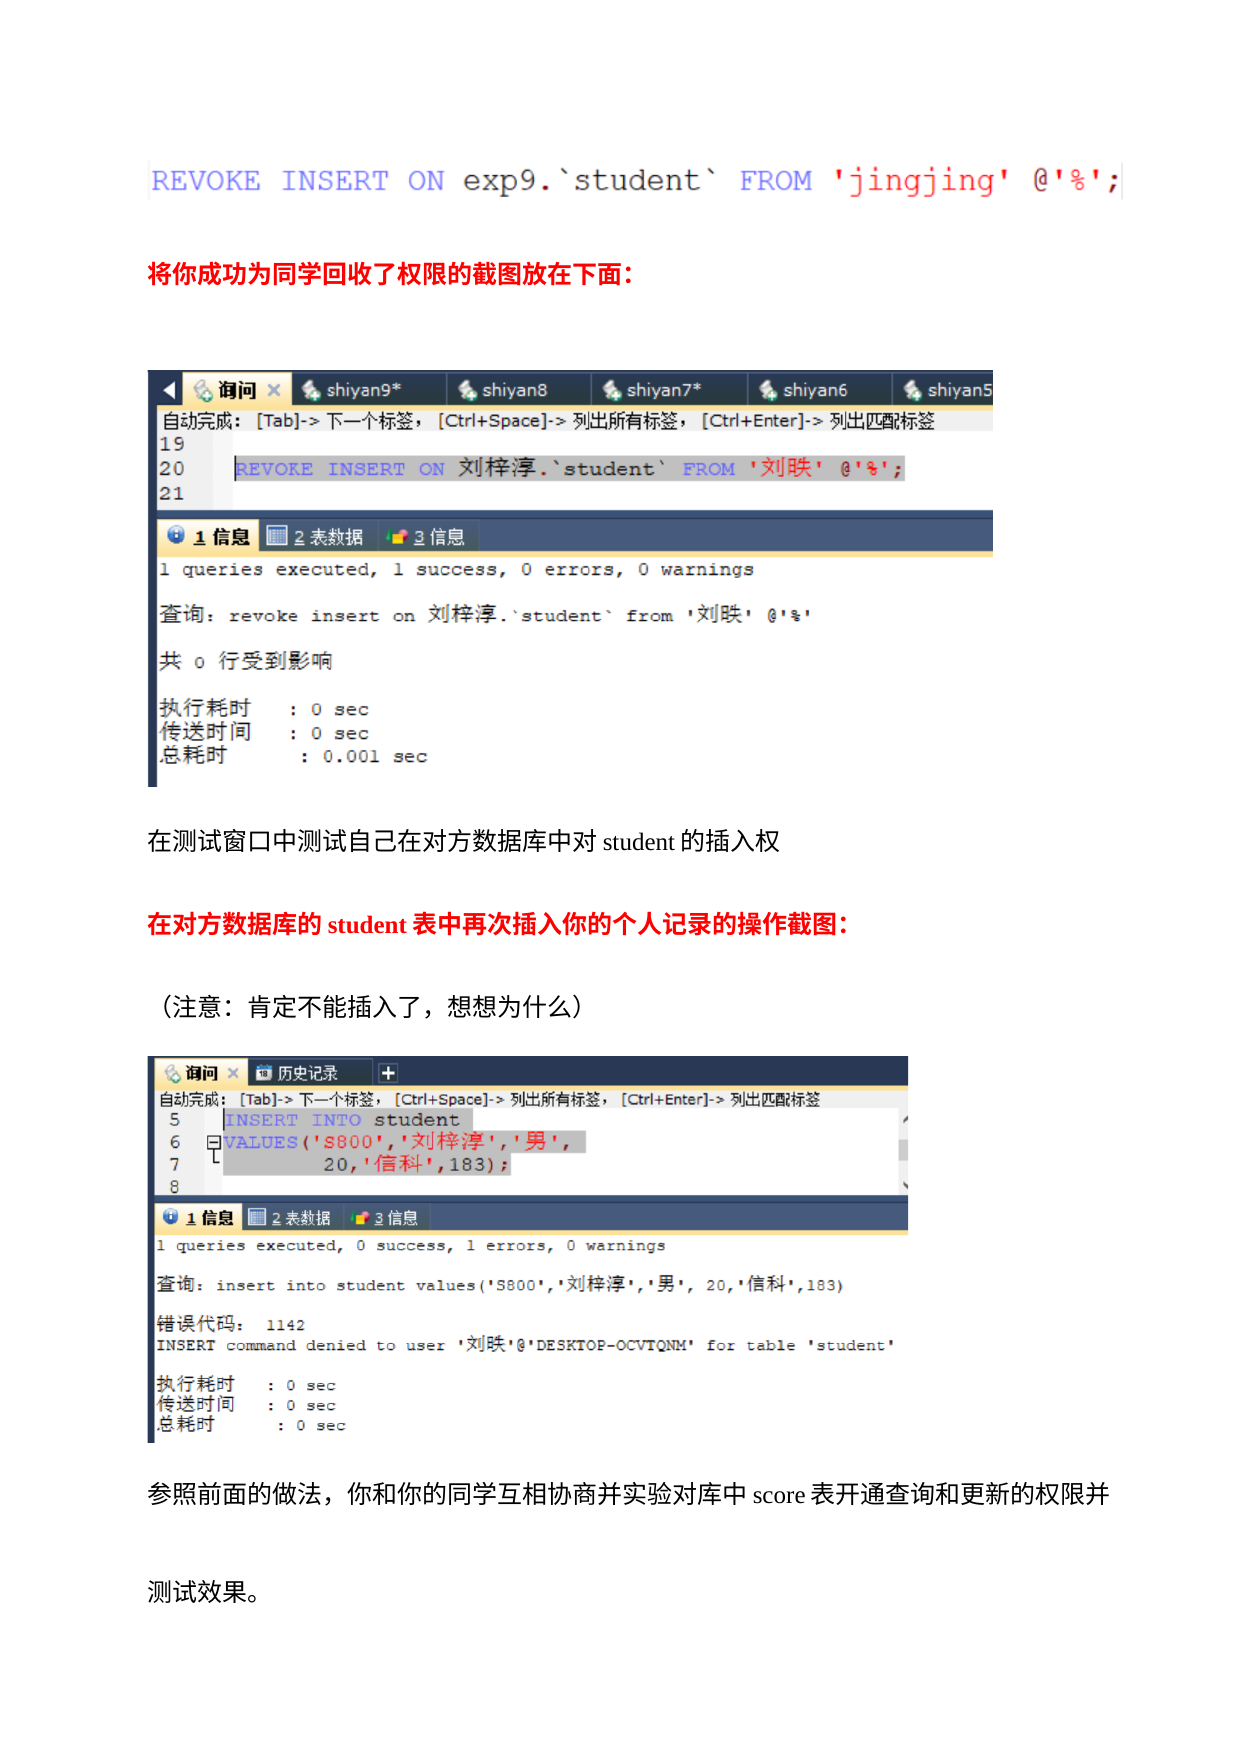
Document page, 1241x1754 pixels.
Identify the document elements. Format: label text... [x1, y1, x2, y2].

picture [147, 370, 993, 787]
picture [147, 160, 1123, 200]
text 在测试窗口中测试自己在对方数据库中对student的插入权 [148, 807, 1122, 872]
text 将你成功为同学回收了权限的截图放在下面： [148, 240, 1122, 305]
text 在对方数据库的student表中再次插入你的个人记录的操作截图： [148, 890, 1122, 955]
text 参照前面的做法，你和你的同学互相协商并实验对库中score表开通查询和更新的权限并测试效果。 [148, 1461, 1122, 1623]
text （注意：肯定不能插入了，想想为什么） [148, 973, 1122, 1038]
picture [147, 1056, 909, 1443]
